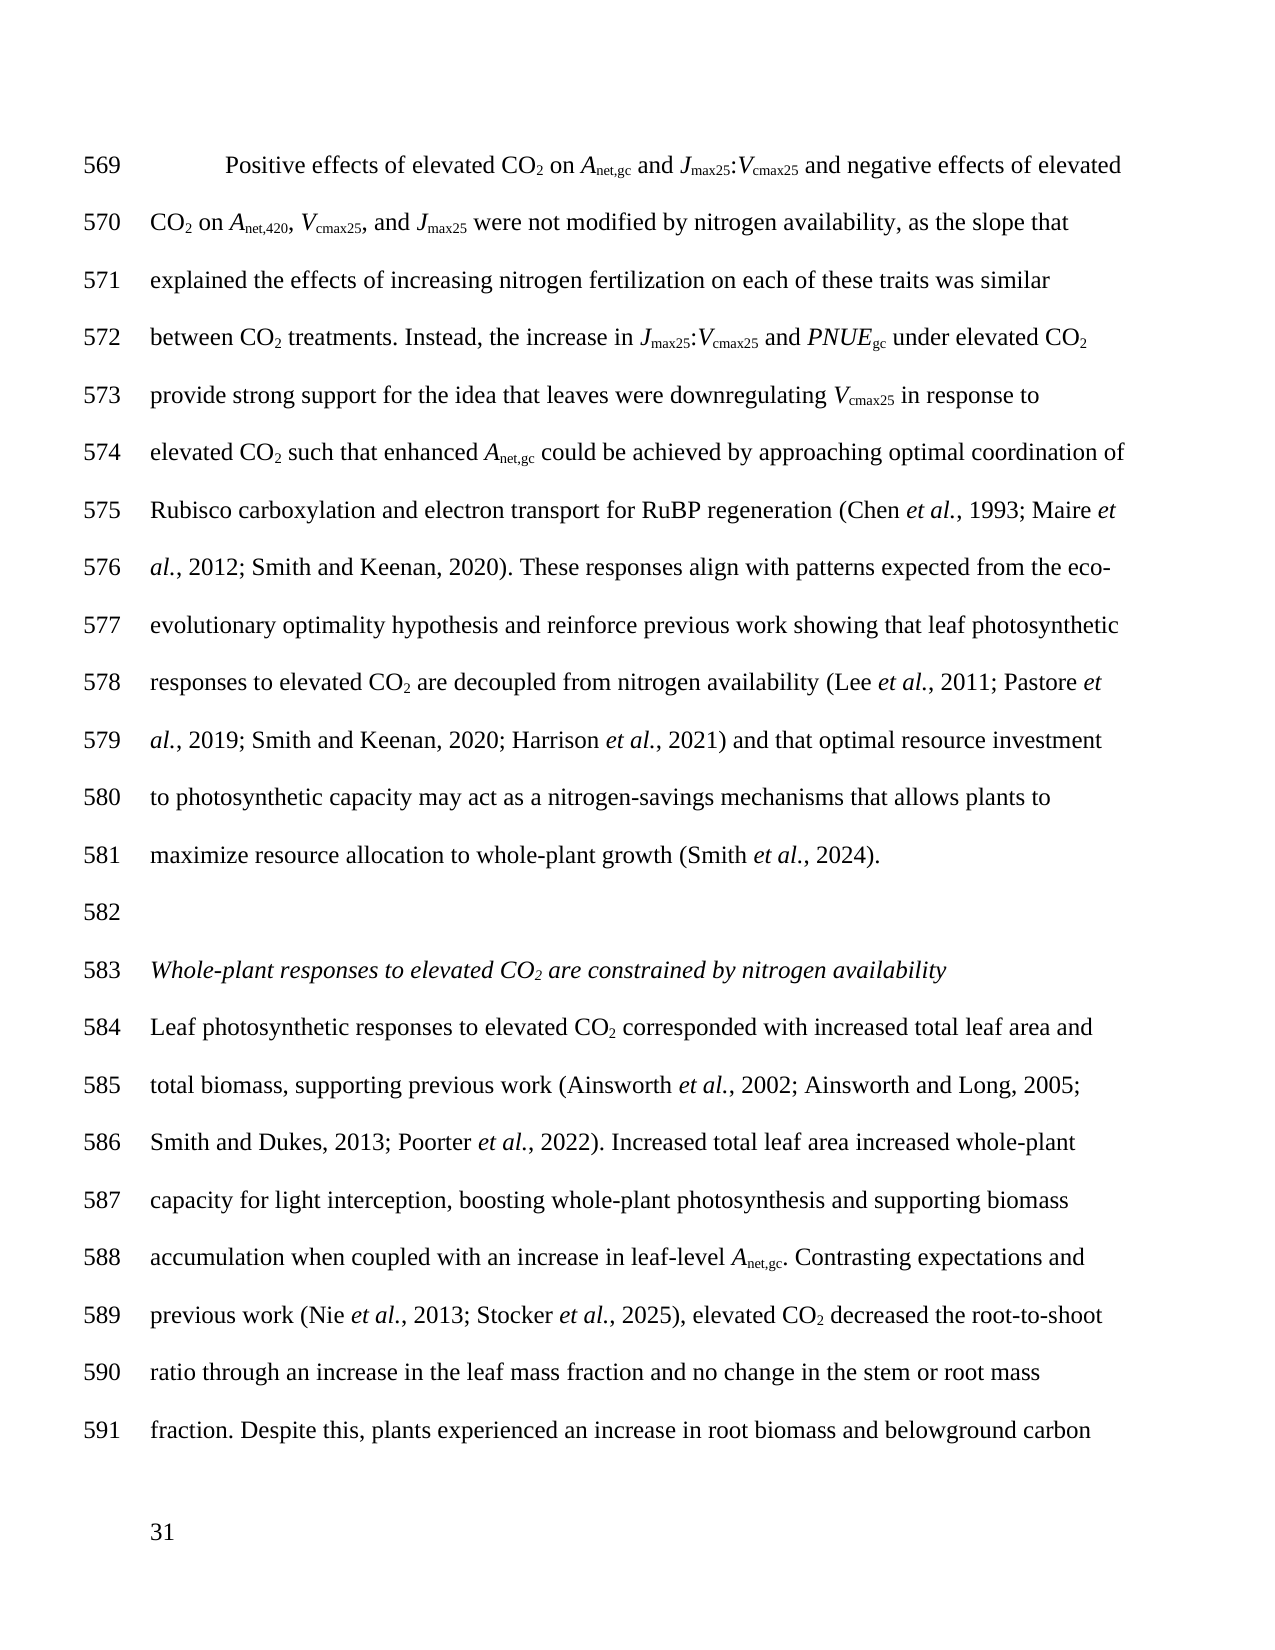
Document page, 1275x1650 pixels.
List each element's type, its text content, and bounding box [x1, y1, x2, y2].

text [150, 1012, 1125, 1444]
text Positive effects of elevated CO2 on Anet,gc and Jmax25:Vcmax25 and negative effects of elevated CO2 on Anet,420, Vcmax25, and Jmax25 were not modified by nitrogen availability, as the slope that explained the effects of increasing nitrogen fertilization on each of these traits was similar between CO2 treatments. Instead, the increase in Jmax25:Vcmax25 and PNUEgc under elevated CO2 provide strong support for the idea that leaves were downregulating Vcmax25 in response to elevated CO2 such that enhanced Anet,gc could be achieved by approaching optimal coordination of Rubisco carboxylation and electron transport for RuBP regeneration . These responses align with patterns expected from the eco-evolutionary optimality hypothesis and reinforce previous work showing that leaf photosynthetic responses to elevated CO2 are decoupled from nitrogen availability and that optimal resource investment to photosynthetic capacity may act as a nitrogen-savings mechanisms that allows plants to maximize resource allocation to whole-plant growth . [150, 150, 1125, 869]
text Whole-plant responses to elevated CO2 are constrained by nitrogen availability [150, 955, 1125, 984]
